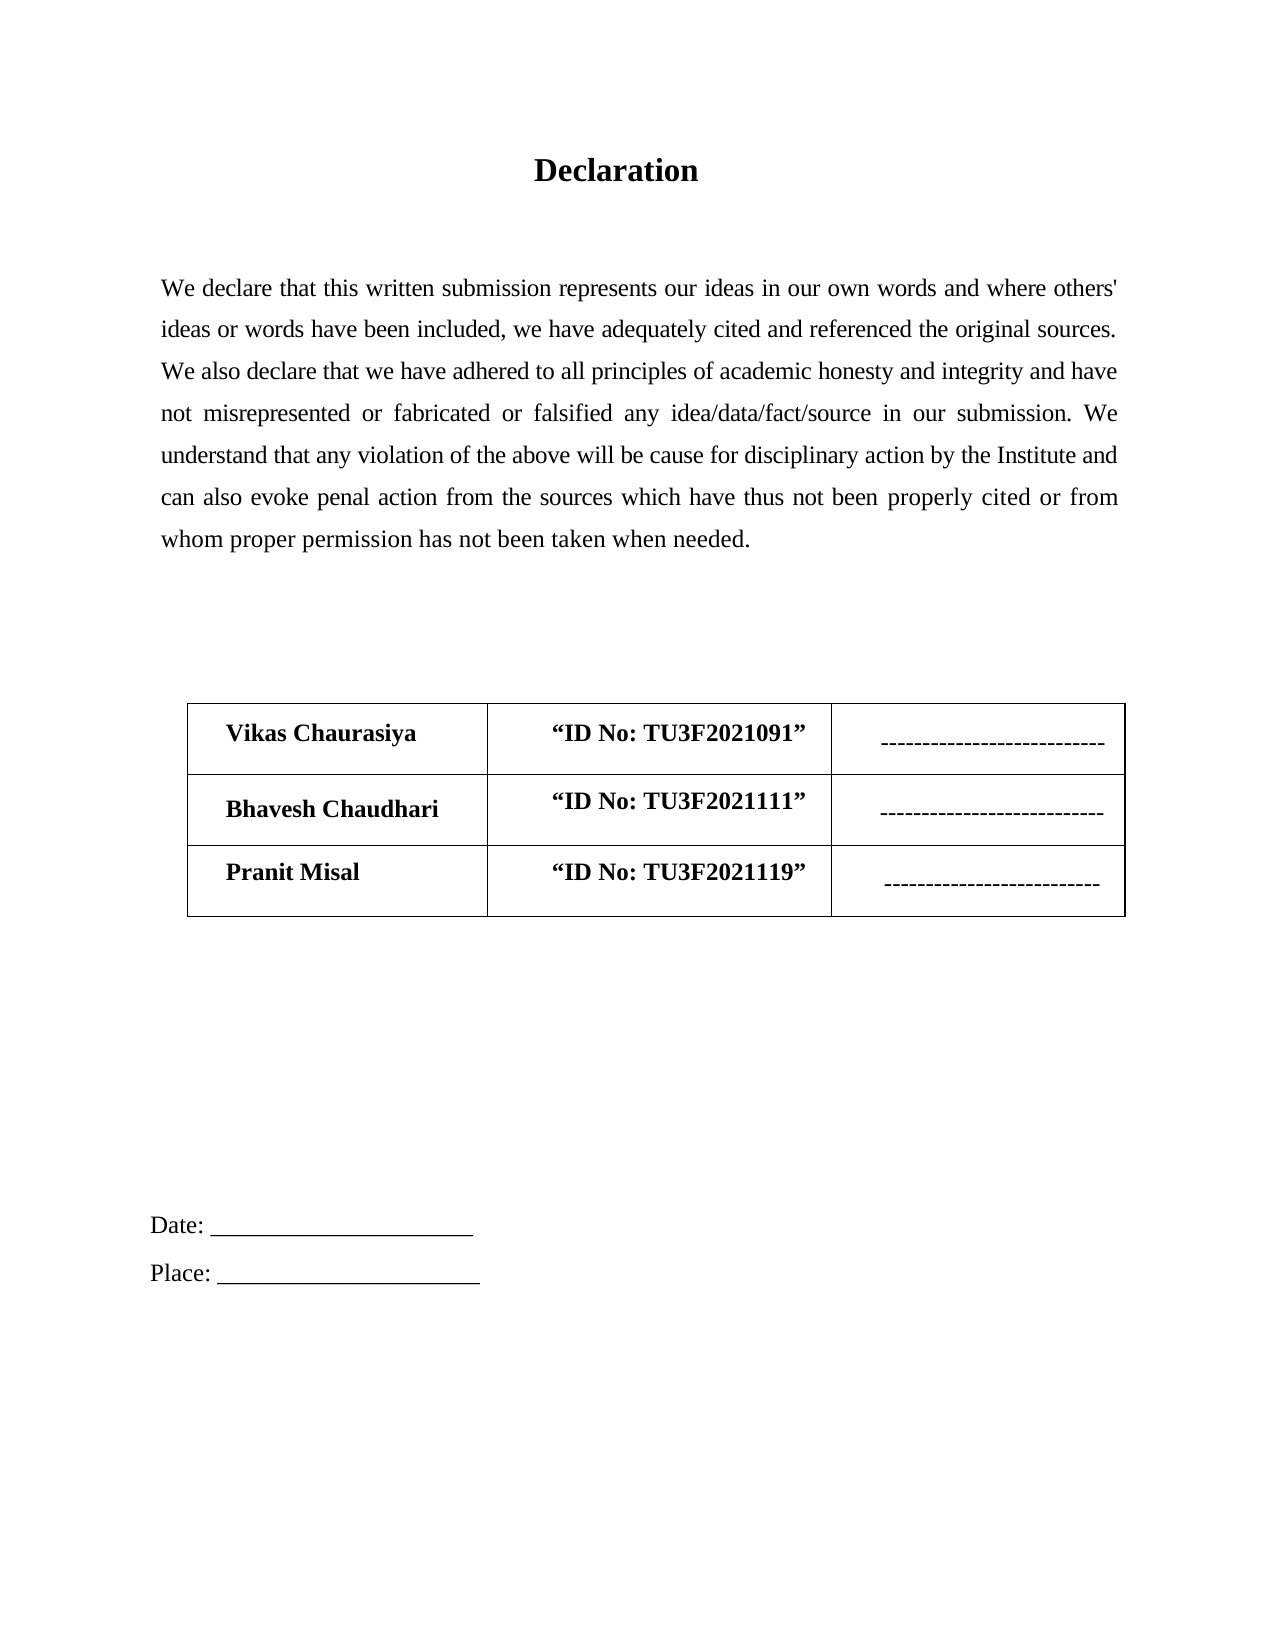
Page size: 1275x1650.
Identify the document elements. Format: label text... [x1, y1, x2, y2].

table_cell “ID No: TU3F2021111” [488, 775, 831, 845]
text We declare that this written submission represents our ideas in our own words and where others' ideas or words have been included, we have adequately cited and referenced the original sources. We also declare that we have adhered to all principles of academic honesty and integrity and have not misrepresented or fabricated or falsified any idea/data/fact/source in our submission. We understand that any violation of the above will be cause for disciplinary action by the Institute and can also evoke penal action from the sources which have thus not been properly cited or from whom proper permission has not been taken when needed. [161, 273, 1118, 553]
table_cell Pranit Misal [188, 846, 487, 916]
table_header --------------------------- [832, 704, 1124, 774]
table_cell --------------------------- [832, 775, 1124, 845]
table_cell “ID No: TU3F2021119” [488, 846, 831, 916]
table_header Vikas Chaurasiya [188, 704, 487, 774]
table_header “ID No: TU3F2021091” [488, 704, 831, 774]
text Declaration [375, 150, 805, 188]
text Place: _____________________ [150, 1258, 1125, 1287]
text Date: _____________________ [150, 1210, 1125, 1239]
table_cell Bhavesh Chaudhari [188, 775, 487, 845]
table_cell -------------------------- [832, 846, 1124, 916]
